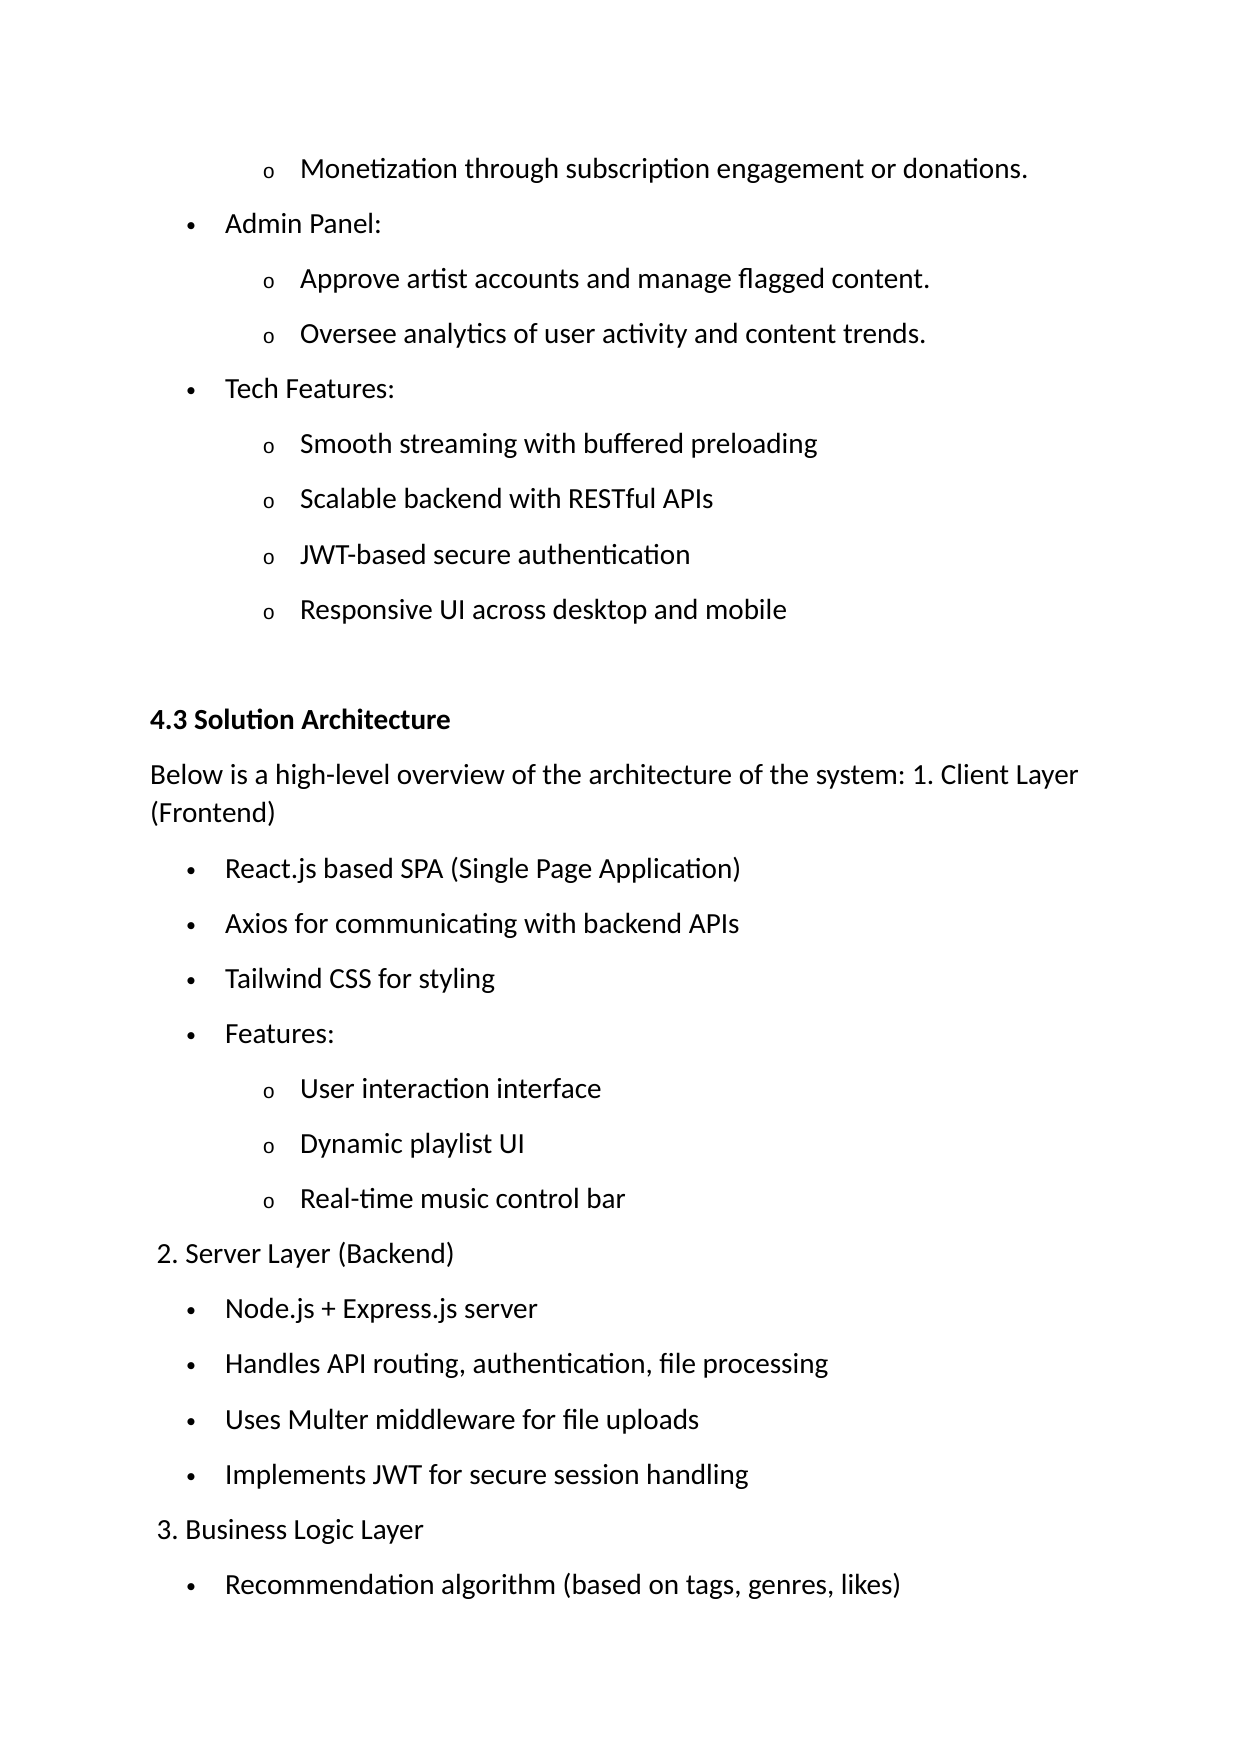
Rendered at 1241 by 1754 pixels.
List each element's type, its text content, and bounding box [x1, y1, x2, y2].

list Dynamic playlist UI [262, 1125, 1090, 1161]
list Responsive UI across desktop and mobile [262, 591, 1090, 626]
list Axios for communicating with backend APIs [187, 905, 1090, 940]
list Tailwind CSS for styling [187, 960, 1090, 996]
list Features: [187, 1015, 1090, 1051]
list React.js based SPA (Single Page Application) [187, 850, 1090, 885]
list Node.js + Express.js server [187, 1291, 1090, 1326]
list Handles API routing, authentication, file processing [187, 1346, 1090, 1381]
text 3. Business Logic Layer [150, 1511, 1090, 1547]
text Below is a high-level overview of the architecture of the system: 1. Client Layer (Frontend) [150, 756, 1090, 830]
list JWT-based secure authentication [262, 536, 1090, 571]
list User interaction interface [262, 1070, 1090, 1106]
list Scalable backend with RESTful APIs [262, 481, 1090, 516]
list Tech Features: [187, 370, 1090, 406]
list Oversee analytics of user activity and content trends. [262, 315, 1090, 351]
list Uses Multer middleware for file uploads [187, 1401, 1090, 1436]
list Monetization through subscription engagement or donations. [262, 150, 1090, 186]
list Admin Panel: [187, 205, 1090, 241]
list Recommendation algorithm (based on tags, genres, likes) [187, 1566, 1090, 1602]
list Real-time music control bar [262, 1180, 1090, 1216]
list Smooth streaming with buffered preloading [262, 426, 1090, 461]
text 4.3 Solution Architecture [150, 701, 1090, 737]
list Implements JWT for secure session handling [187, 1456, 1090, 1491]
list Approve artist accounts and manage flagged content. [262, 260, 1090, 296]
text 2. Server Layer (Backend) [150, 1235, 1090, 1271]
